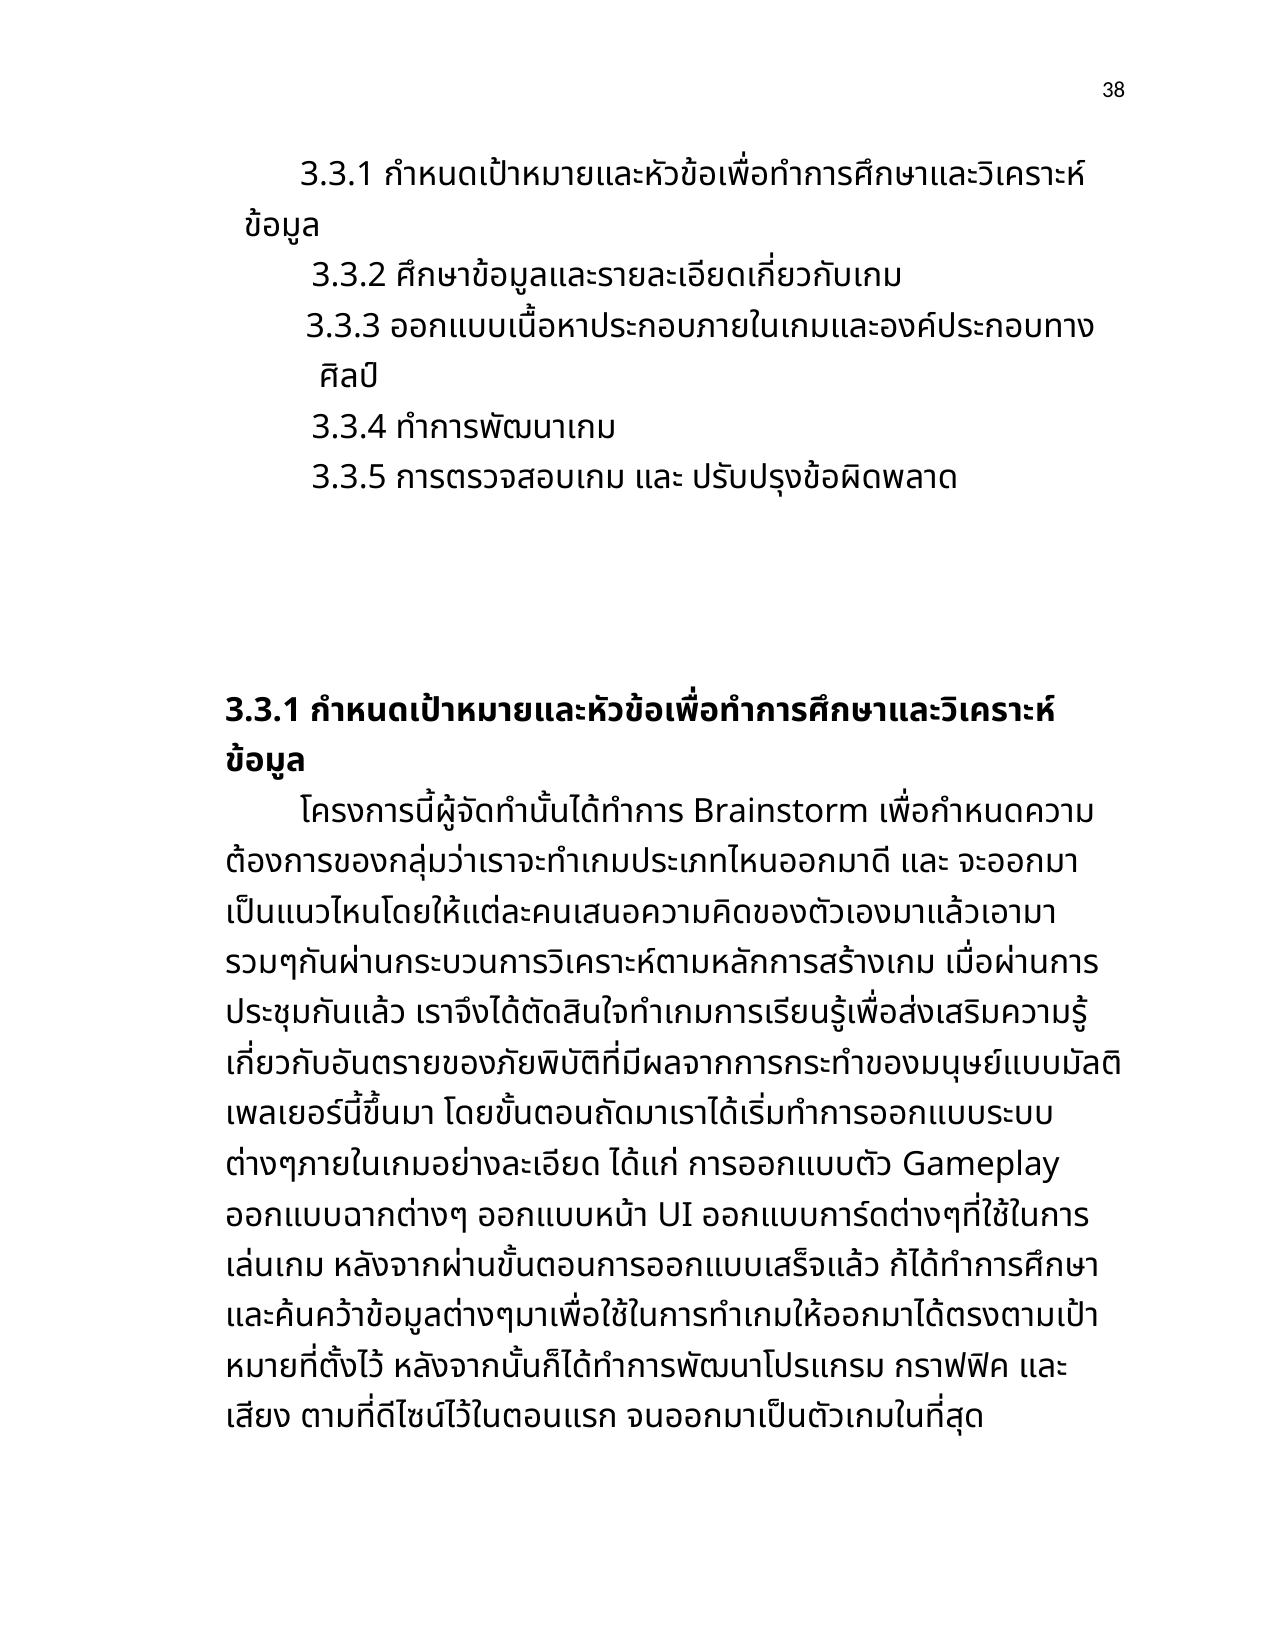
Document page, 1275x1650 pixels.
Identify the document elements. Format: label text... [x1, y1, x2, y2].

text 3.3.5 การตรวจสอบเกม และ ปรับปรุงข้อผิดพลาด [225, 453, 1125, 504]
text 3.3.3 ออกแบบเนื้อหาประกอบภายในเกมและองค์ประกอบทางศิลป์ [262, 302, 1125, 403]
text โครงการนี้ผู้จัดทำนั้นได้ทำการ Brainstorm เพื่อกำหนดความต้องการของกลุ่มว่าเราจะทำเกมประเภทไหนออกมาดี และ จะออกมาเป็นแนวไหนโดยให้แต่ละคนเสนอความคิดของตัวเองมาแล้วเอามารวมๆกันผ่านกระบวนการวิเคราะห์ตามหลักการสร้างเกม เมื่อผ่านการประชุมกันแล้ว เราจึงได้ตัดสินใจทำเกมการเรียนรู้เพื่อส่งเสริมความรู้เกี่ยวกับอันตรายของภัยพิบัติที่มีผลจากการกระทำของมนุษย์แบบมัลติเพลเยอร์นี้ขึ้นมา โดยขั้นตอนถัดมาเราได้เริ่มทำการออกแบบระบบต่างๆภายในเกมอย่างละเอียด ได้แก่ การออกแบบตัว Gameplay ออกแบบฉากต่างๆ ออกแบบหน้า UI ออกแบบการ์ดต่างๆที่ใช้ในการเล่นเกม หลังจากผ่านขั้นตอนการออกแบบเสร็จแล้ว ก้ได้ทำการศึกษาและค้นคว้าข้อมูลต่างๆมาเพื่อใช้ในการทำเกมให้ออกมาได้ตรงตามเป้าหมายที่ตั้งไว้ หลังจากนั้นก็ได้ทำการพัฒนาโปรแกรม กราฟฟิค และ เสียง ตามที่ดีไซน์ไว้ในตอนแรก จนออกมาเป็นตัวเกมในที่สุด [225, 787, 1125, 1443]
text 3.3.1 กำหนดเป้าหมายและหัวข้อเพื่อทำการศึกษาและวิเคราะห์ข้อมูล [244, 150, 1125, 251]
text 3.3.2 ศึกษาข้อมูลและรายละเอียดเกี่ยวกับเกม [225, 251, 1125, 302]
text 3.3.1 กำหนดเป้าหมายและหัวข้อเพื่อทำการศึกษาและวิเคราะห์ข้อมูล [225, 686, 1125, 787]
text 3.3.4 ทำการพัฒนาเกม [225, 403, 1125, 453]
